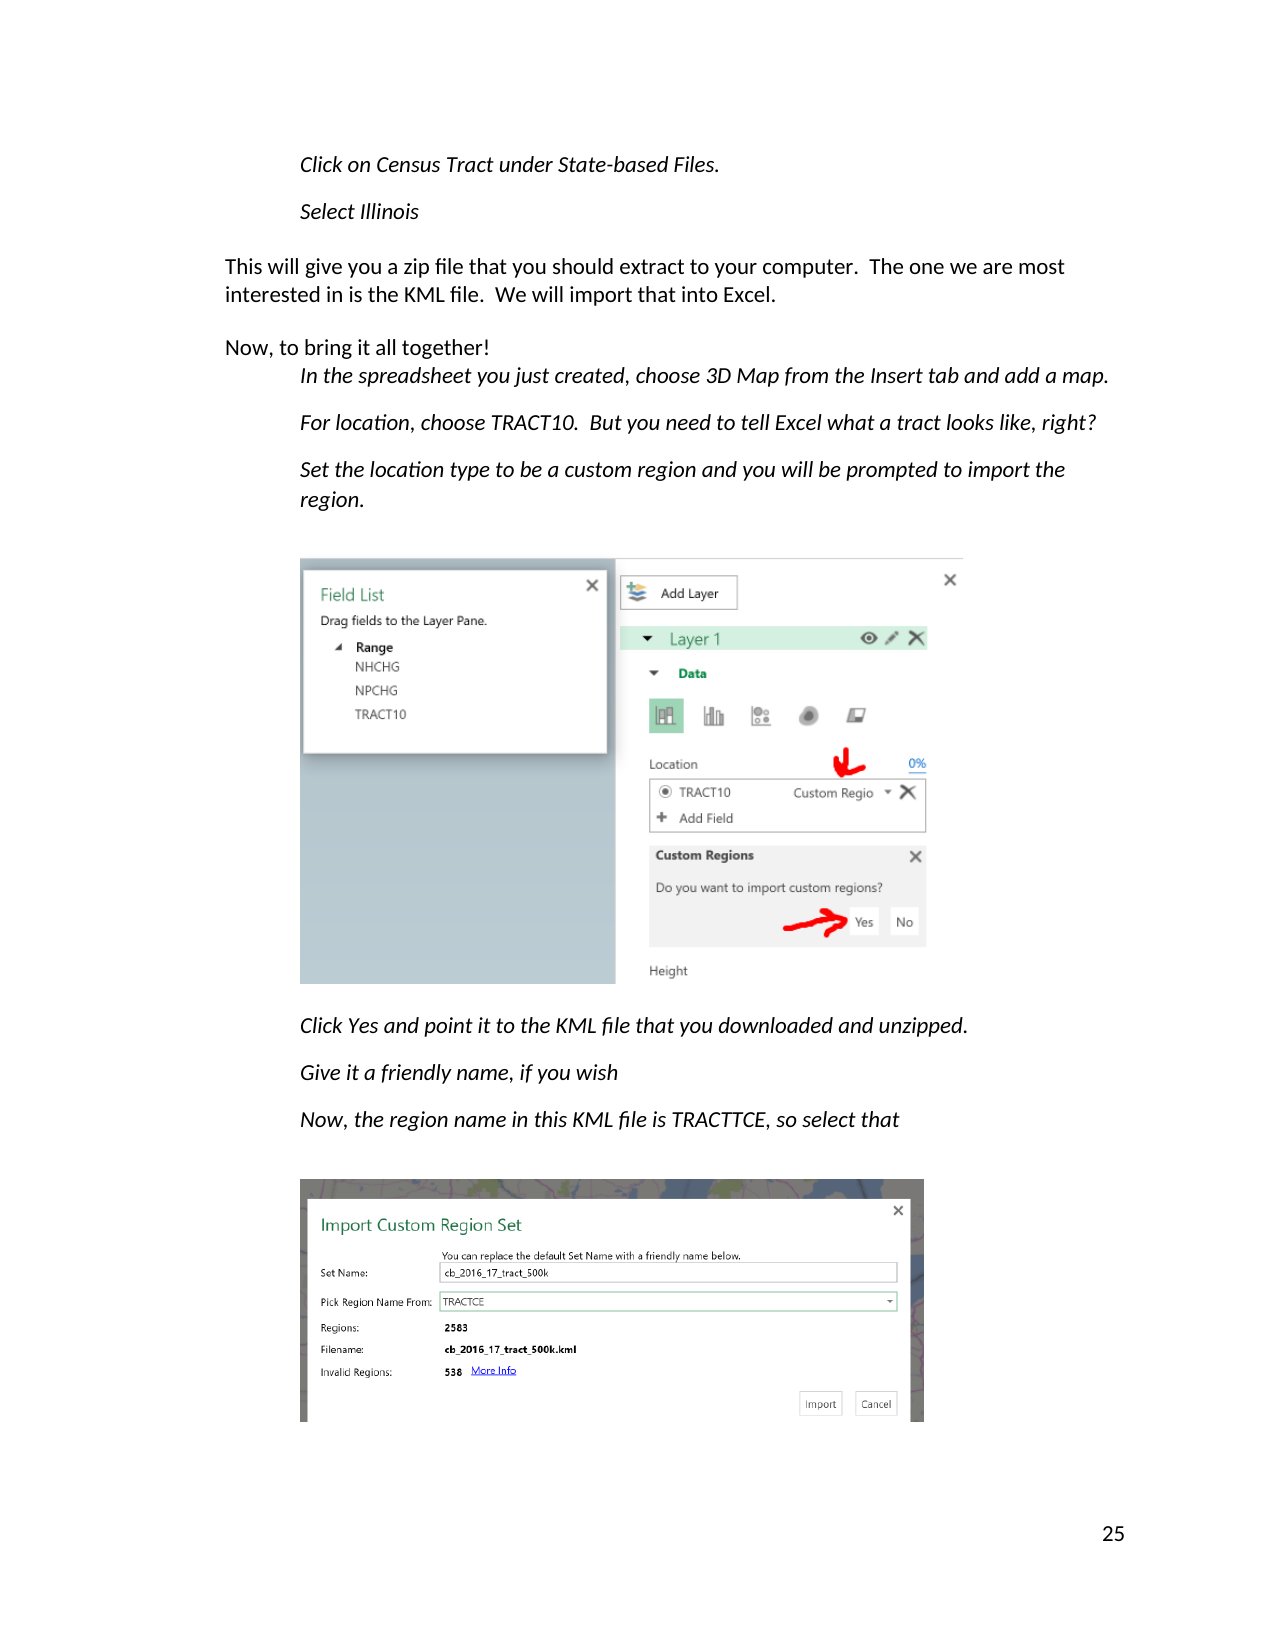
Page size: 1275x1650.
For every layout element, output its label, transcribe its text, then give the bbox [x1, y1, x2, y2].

text Select Illinois [300, 197, 1125, 225]
text Now, the region name in this KML file is TRACTTCE, so select that [300, 1105, 1125, 1133]
text In the spreadsheet you just created, choose 3D Map from the Insert tab and add a map. [300, 361, 1125, 389]
text Give it a friendly name, if you wish [300, 1058, 1125, 1086]
text This will give you a zip file that you should extract to your computer. The one we are most interested in is the KML file. We will import that into Excel. [225, 252, 1125, 308]
text Set the location type to be a custom region and you will be prompted to import the region. [300, 455, 1125, 513]
text Click Yes and point it to the KML file that you downloaded and unzipped. [300, 1011, 1125, 1039]
text Click on Census Tract under State-based Files. [300, 150, 1125, 178]
picture [300, 532, 964, 984]
picture [300, 1179, 924, 1422]
text Now, to bring it all together! [225, 333, 1125, 361]
text For location, choose TRACT10. But you need to tell Excel what a tract looks like, right? [300, 408, 1125, 436]
